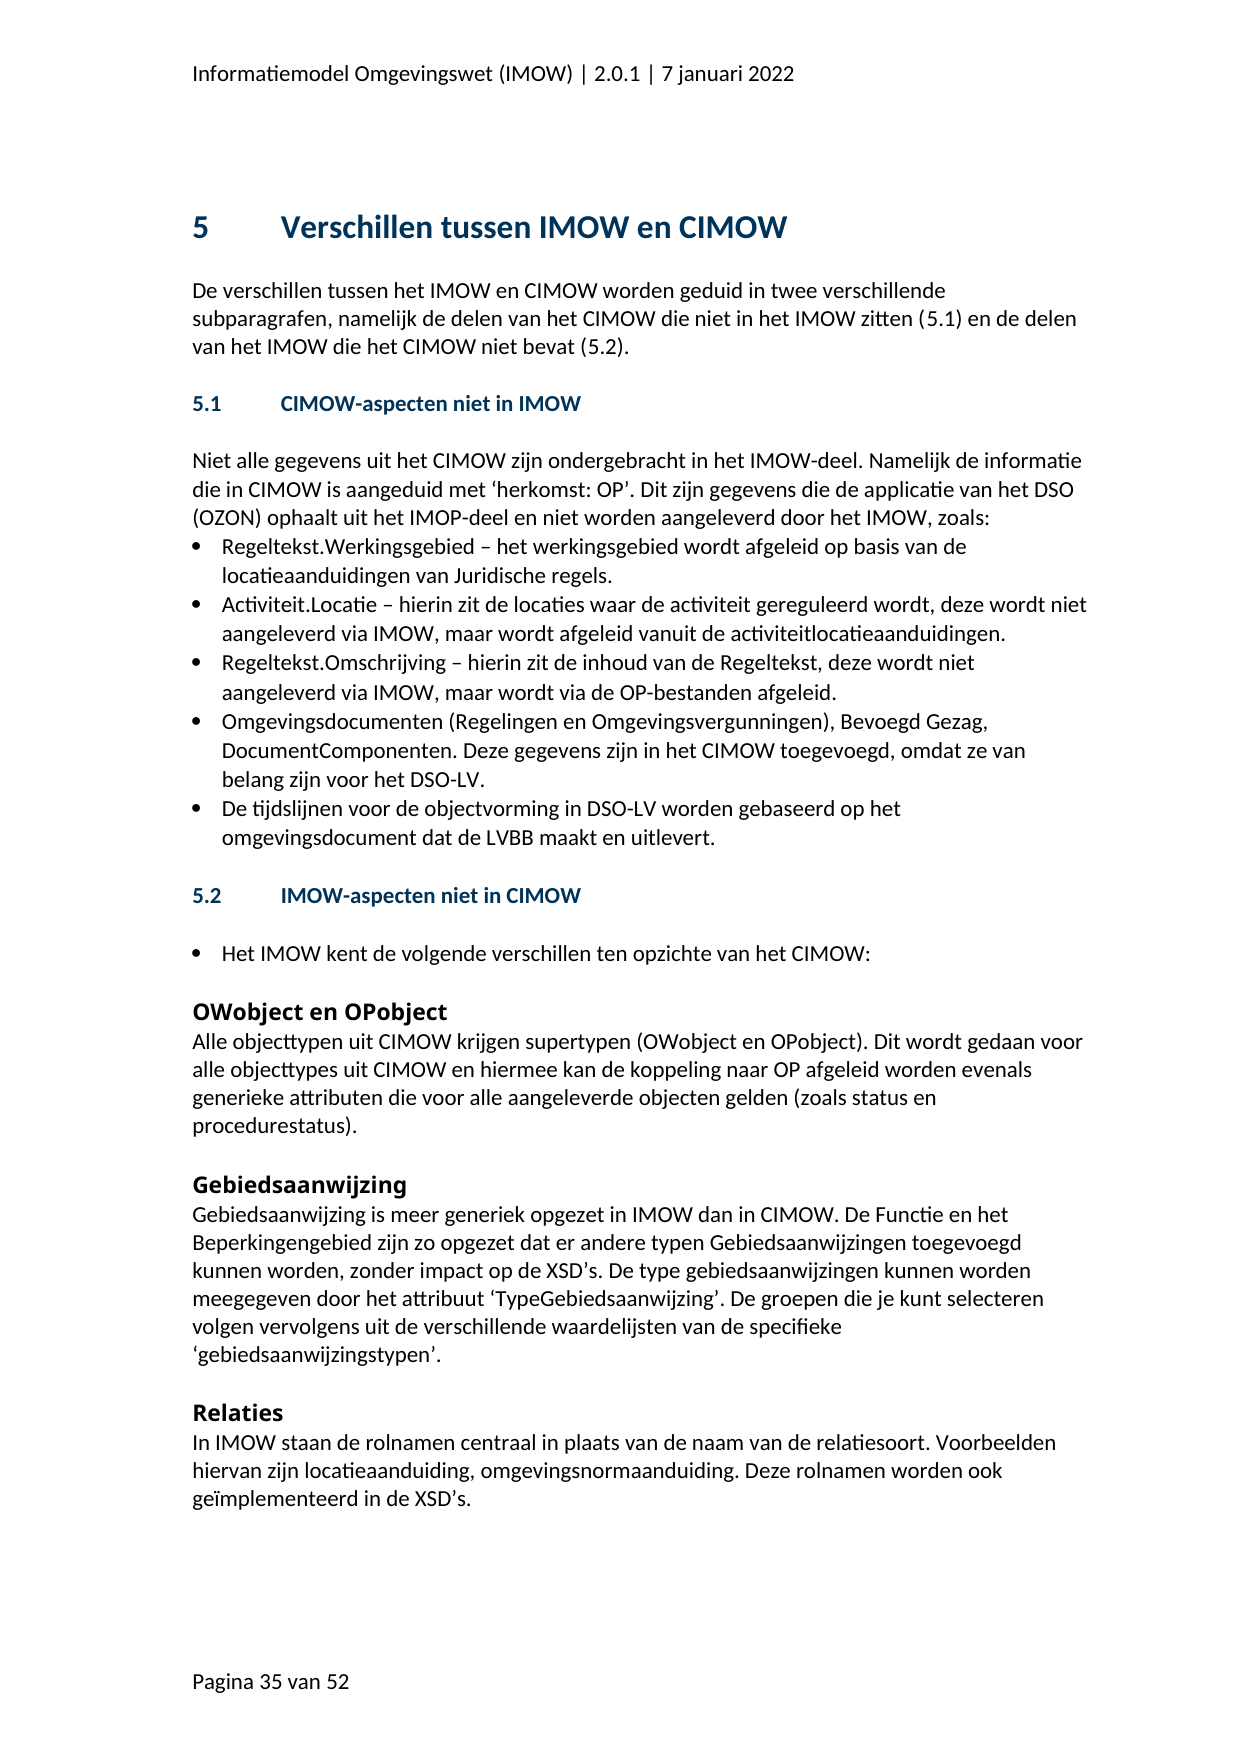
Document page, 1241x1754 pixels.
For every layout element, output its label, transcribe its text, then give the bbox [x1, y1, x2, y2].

text Activiteit.Locatie – hierin zit de locaties waar de activiteit gereguleerd wordt, deze wordt niet aangeleverd via IMOW, maar wordt afgeleid vanuit de activiteitlocatieaanduidingen. [192, 589, 1092, 647]
text Regeltekst.Werkingsgebied – het werkingsgebied wordt afgeleid op basis van de locatieaanduidingen van Juridische regels. [192, 531, 1092, 589]
text De tijdslijnen voor de objectvorming in DSO-LV worden gebaseerd op het omgevingsdocument dat de LVBB maakt en uitlevert. [192, 793, 1092, 852]
subtitle Verschillen tussen IMOW en CIMOW [192, 206, 1092, 247]
text De verschillen tussen het IMOW en CIMOW worden geduid in twee verschillende subparagrafen, namelijk de delen van het CIMOW die niet in het IMOW zitten (5.1) en de delen van het IMOW die het CIMOW niet bevat (5.2). [192, 276, 1092, 360]
subtitle IMOW-aspecten niet in CIMOW [192, 881, 1092, 909]
subtitle Relaties [192, 1397, 1092, 1428]
text Gebiedsaanwijzing is meer generiek opgezet in IMOW dan in CIMOW. De Functie en het Beperkingengebied zijn zo opgezet dat er andere typen Gebiedsaanwijzingen toegevoegd kunnen worden, zonder impact op de XSD’s. De type gebiedsaanwijzingen kunnen worden meegegeven door het attribuut ‘TypeGebiedsaanwijzing’. De groepen die je kunt selecteren volgen vervolgens uit de verschillende waardelijsten van de specifieke ‘gebiedsaanwijzingstypen’. [192, 1200, 1092, 1368]
text Omgevingsdocumenten (Regelingen en Omgevingsvergunningen), Bevoegd Gezag, DocumentComponenten. Deze gegevens zijn in het CIMOW toegevoegd, omdat ze van belang zijn voor het DSO-LV. [192, 706, 1092, 793]
subtitle CIMOW-aspecten niet in IMOW [192, 389, 1092, 417]
text Alle objecttypen uit CIMOW krijgen supertypen (OWobject en OPobject). Dit wordt gedaan voor alle objecttypes uit CIMOW en hiermee kan de koppeling naar OP afgeleid worden evenals generieke attributen die voor alle aangeleverde objecten gelden (zoals status en procedurestatus). [192, 1027, 1092, 1139]
subtitle OWobject en OPobject [192, 996, 1092, 1027]
text Niet alle gegevens uit het CIMOW zijn ondergebracht in het IMOW-deel. Namelijk de informatie die in CIMOW is aangeduid met ‘herkomst: OP’. Dit zijn gegevens die de applicatie van het DSO (OZON) ophaalt uit het IMOP-deel en niet worden aangeleverd door het IMOW, zoals: [192, 447, 1092, 531]
text In IMOW staan de rolnamen centraal in plaats van de naam van de relatiesoort. Voorbeelden hiervan zijn locatieaanduiding, omgevingsnormaanduiding. Deze rolnamen worden ook geïmplementeerd in de XSD’s. [192, 1428, 1092, 1513]
text Het IMOW kent de volgende verschillen ten opzichte van het CIMOW: [192, 938, 1092, 967]
text Regeltekst.Omschrijving – hierin zit de inhoud van de Regeltekst, deze wordt niet aangeleverd via IMOW, maar wordt via de OP-bestanden afgeleid. [192, 647, 1092, 706]
subtitle Gebiedsaanwijzing [192, 1169, 1092, 1200]
